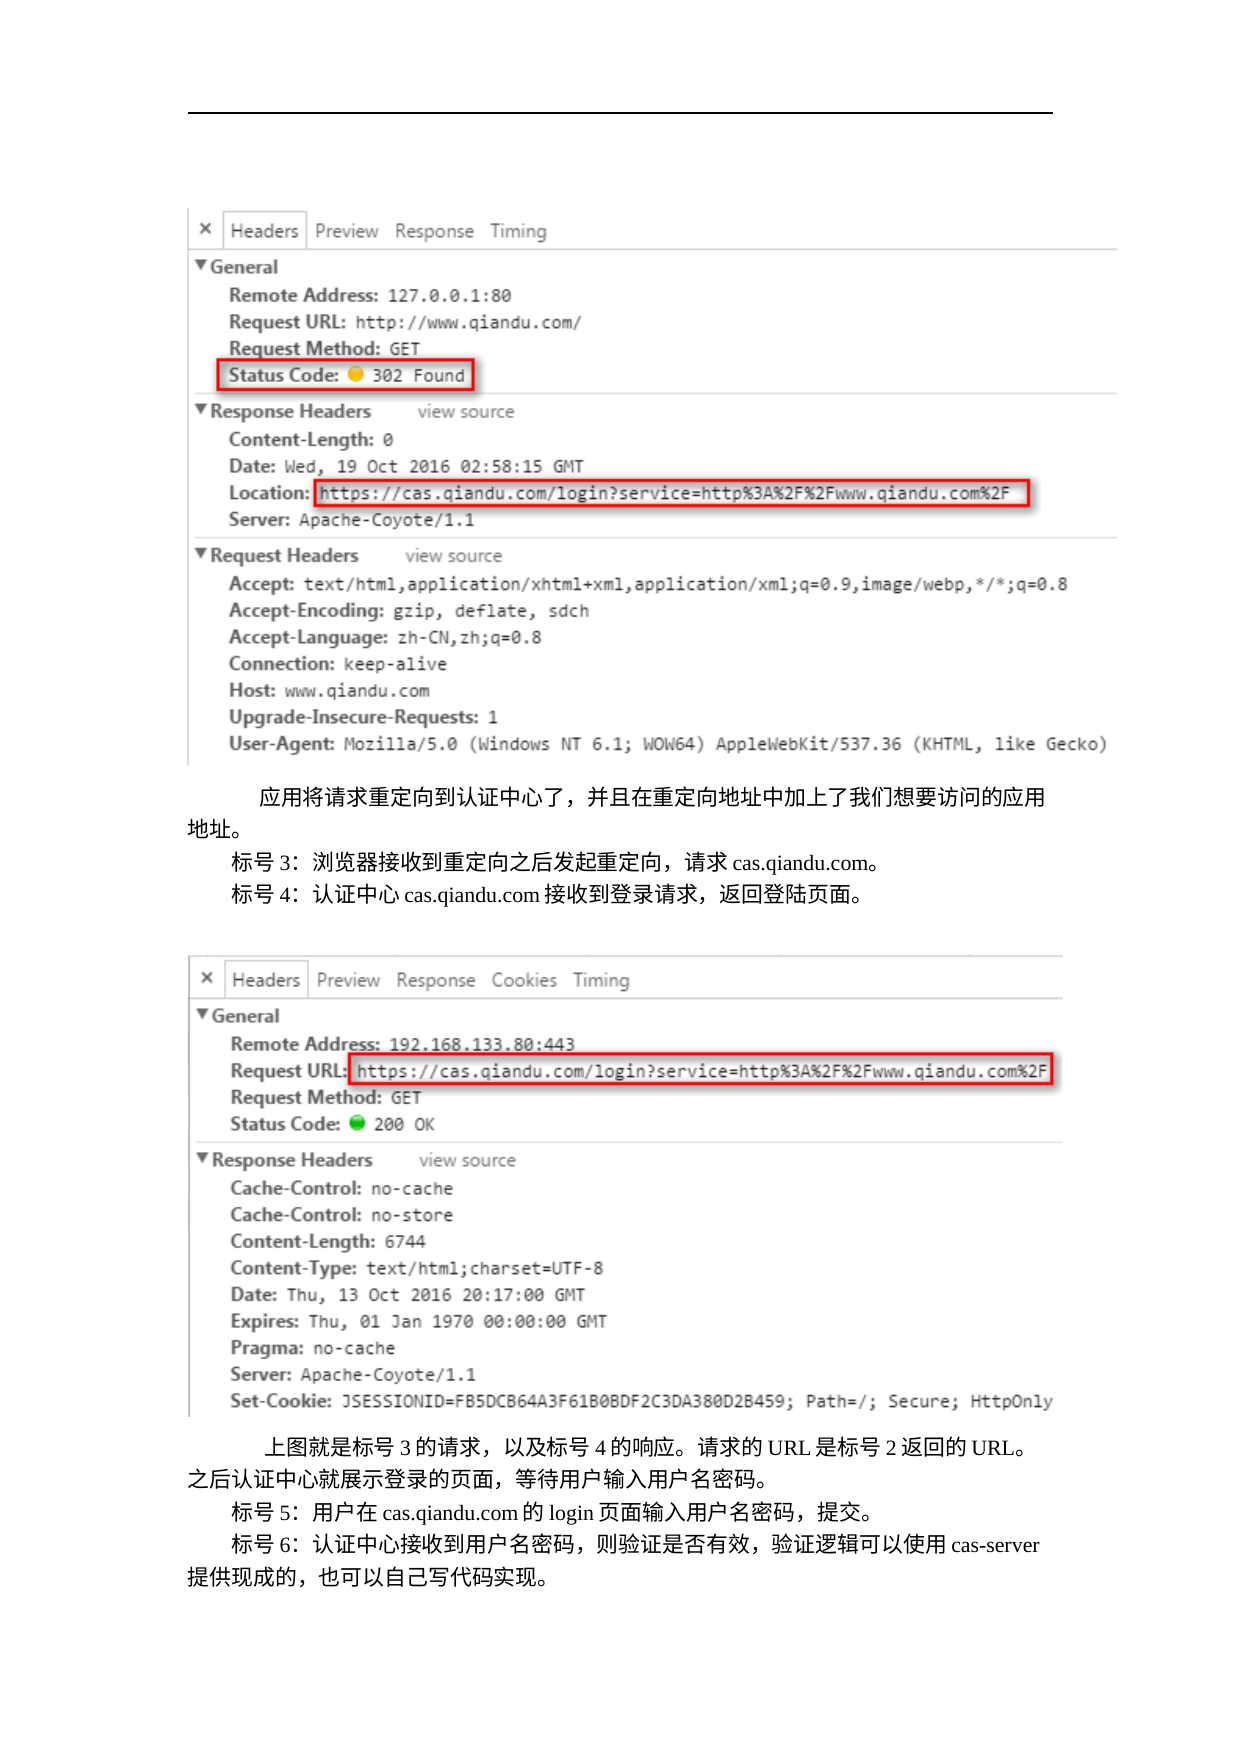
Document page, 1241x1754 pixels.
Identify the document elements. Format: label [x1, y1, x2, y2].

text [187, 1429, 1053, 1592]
picture [187, 954, 1063, 1417]
picture [187, 208, 1118, 766]
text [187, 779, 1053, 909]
